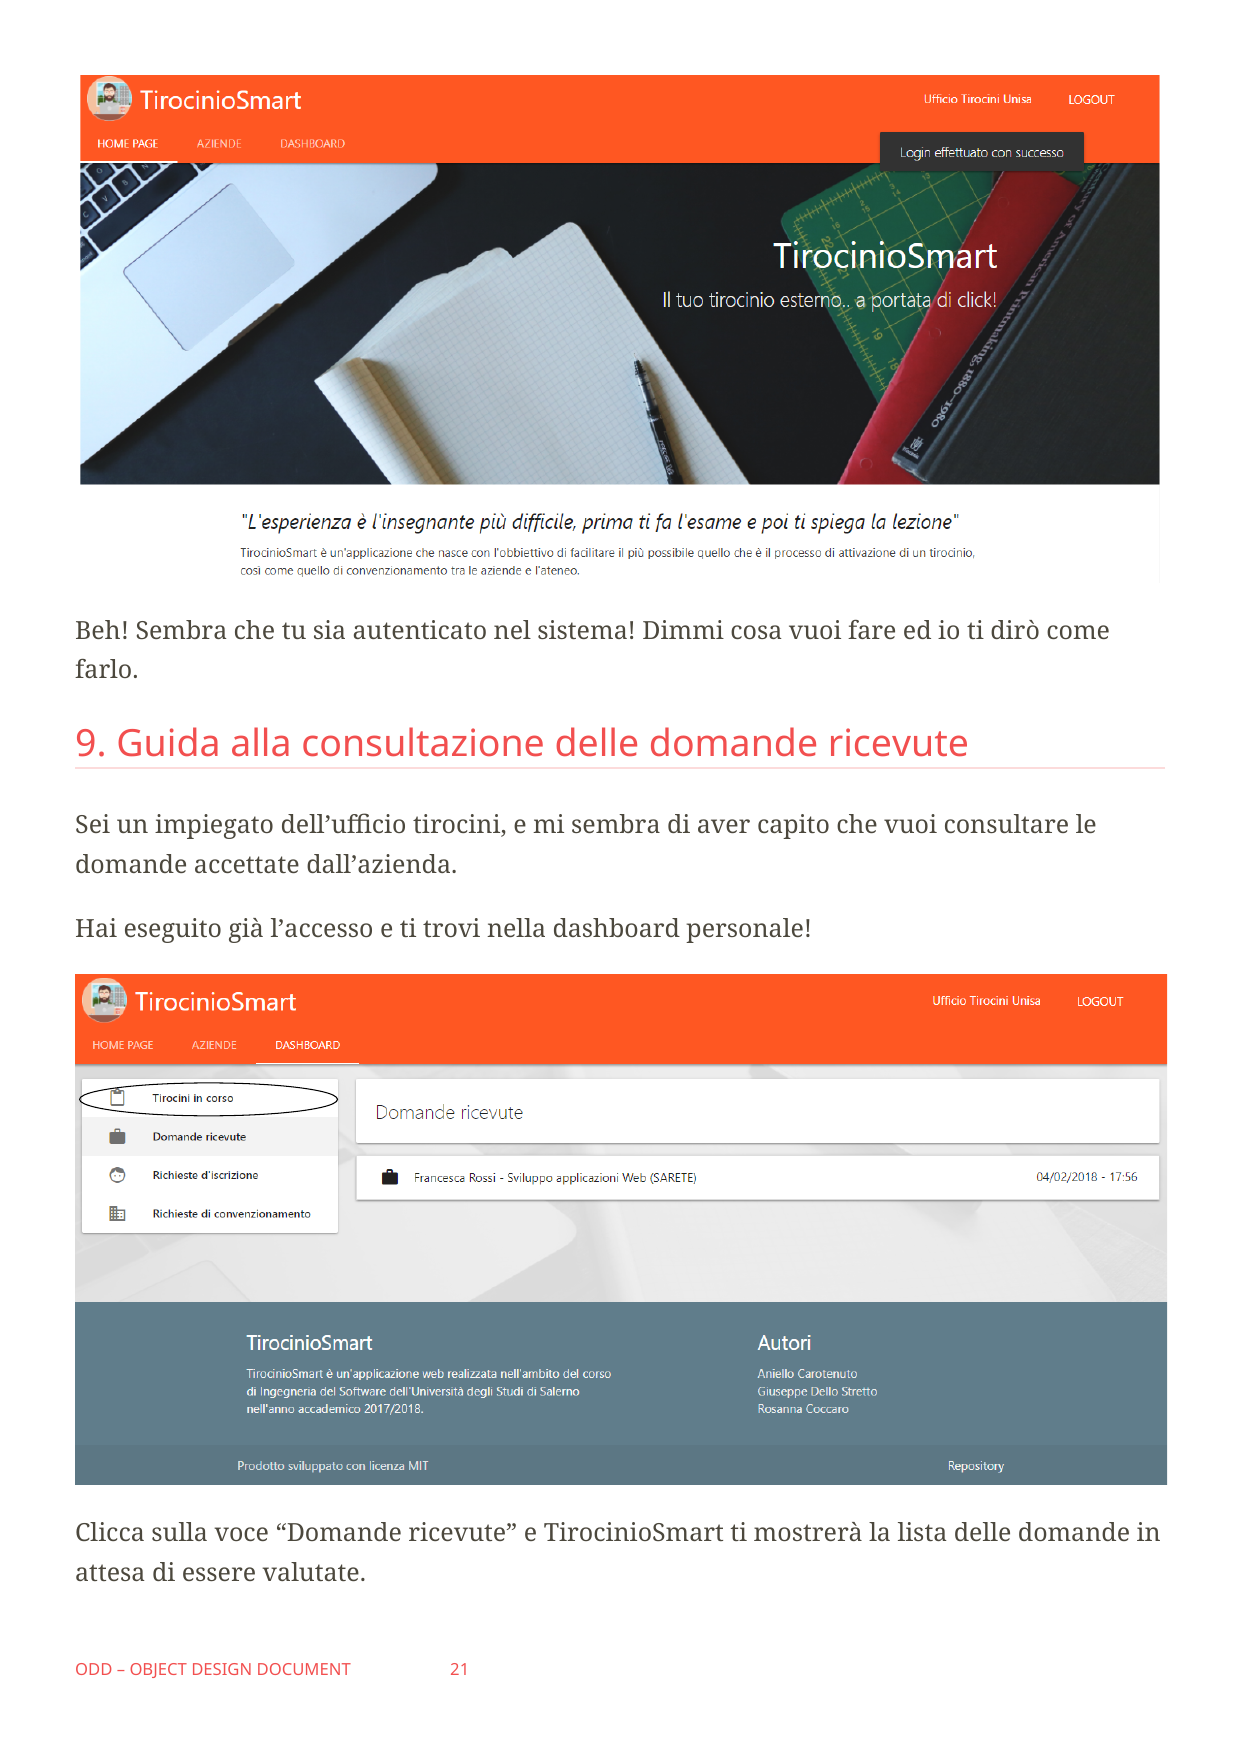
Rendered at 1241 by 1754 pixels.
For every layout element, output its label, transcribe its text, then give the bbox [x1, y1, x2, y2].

text Sei un impiegato dell’ufficio tirocini, e mi sembra di aver capito che vuoi consultare le domande accettate dall’azienda. [75, 807, 1165, 880]
text 9. Guida alla consultazione delle domande ricevute [75, 716, 1165, 767]
picture [75, 974, 1168, 1485]
text Clicca sulla voce “Domande ricevute” e TirocinioSmart ti mostrerà la lista delle domande in attesa di essere valutate. [75, 1515, 1165, 1588]
text Hai eseguito già l’accesso e ti trovi nella dashboard personale! [75, 910, 1165, 944]
picture [80, 75, 1160, 583]
text Beh! Sembra che tu sia autenticato nel sistema! Dimmi cosa vuoi fare ed io ti dirò come farlo. [75, 613, 1165, 686]
